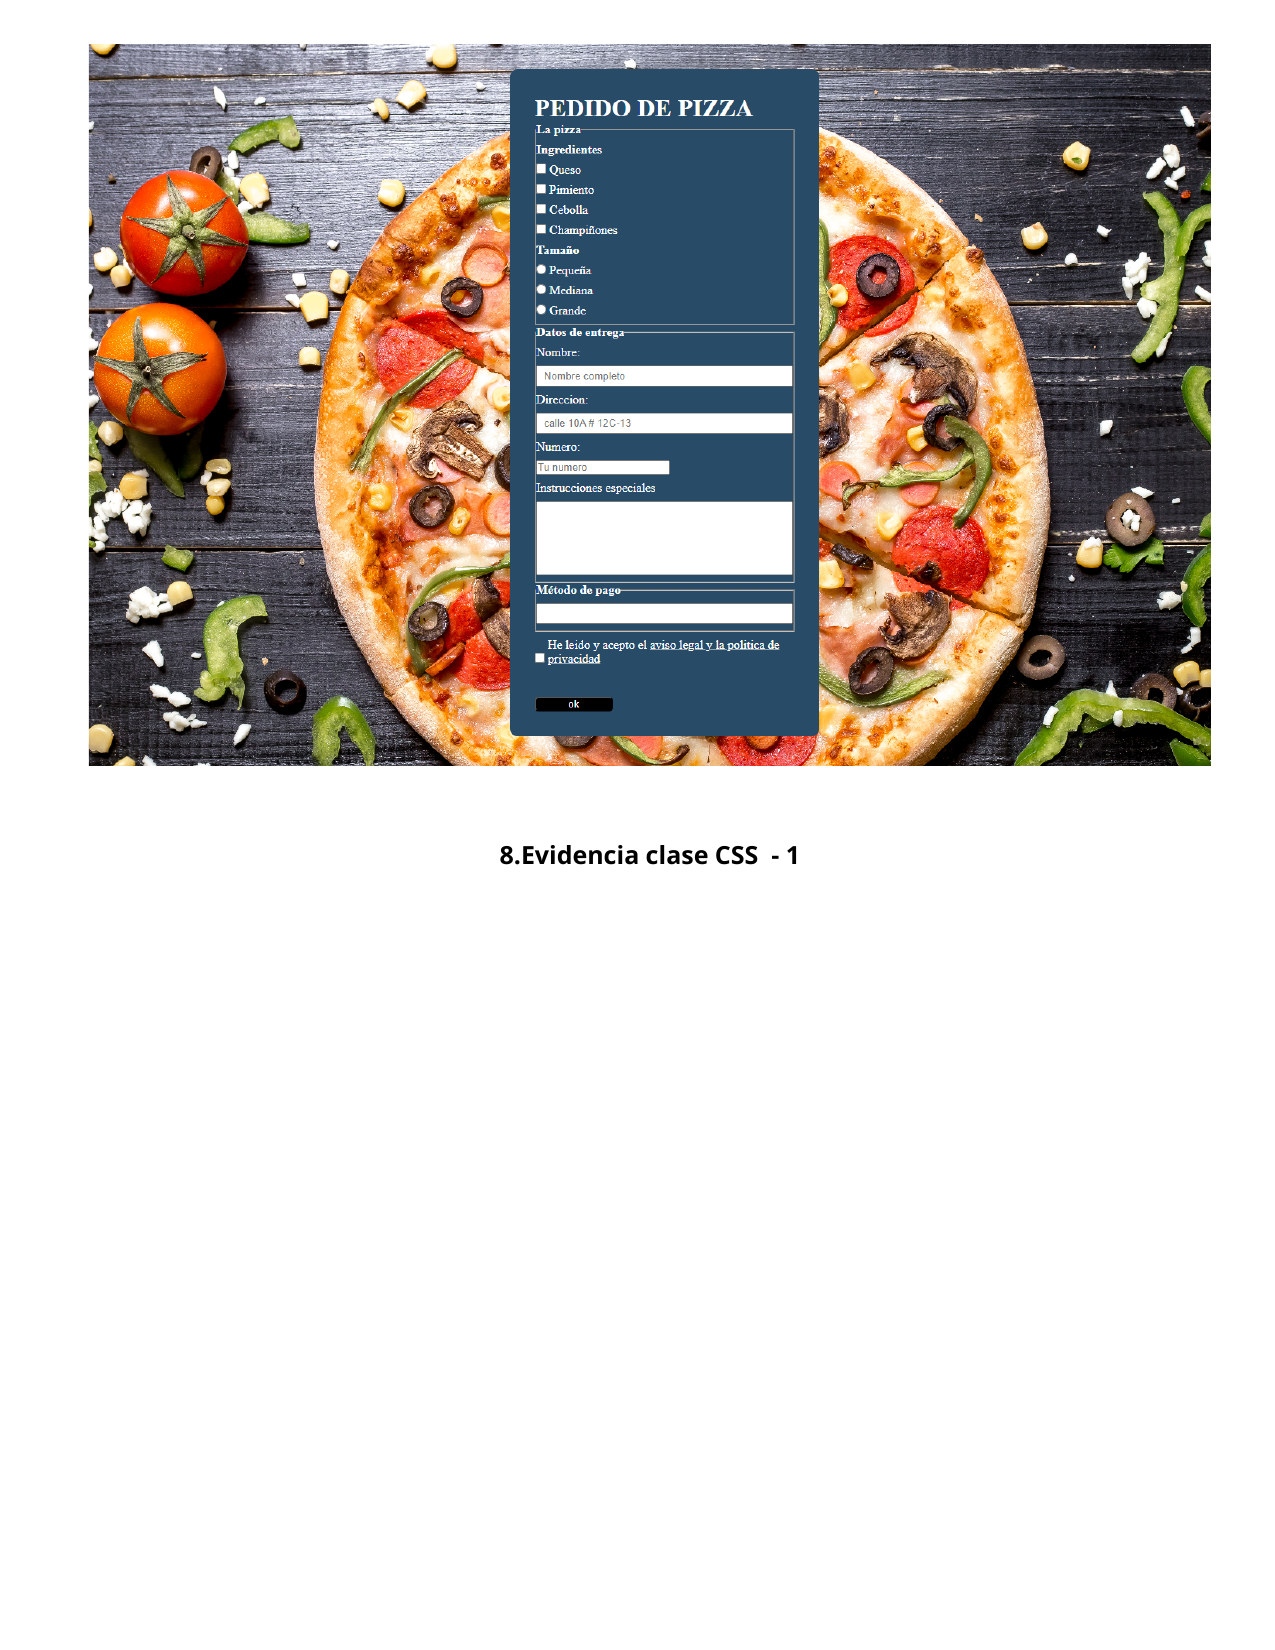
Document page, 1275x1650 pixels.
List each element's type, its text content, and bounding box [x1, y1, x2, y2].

picture [88, 44, 1211, 766]
text 8.Evidencia clase CSS - 1 [89, 838, 1211, 872]
